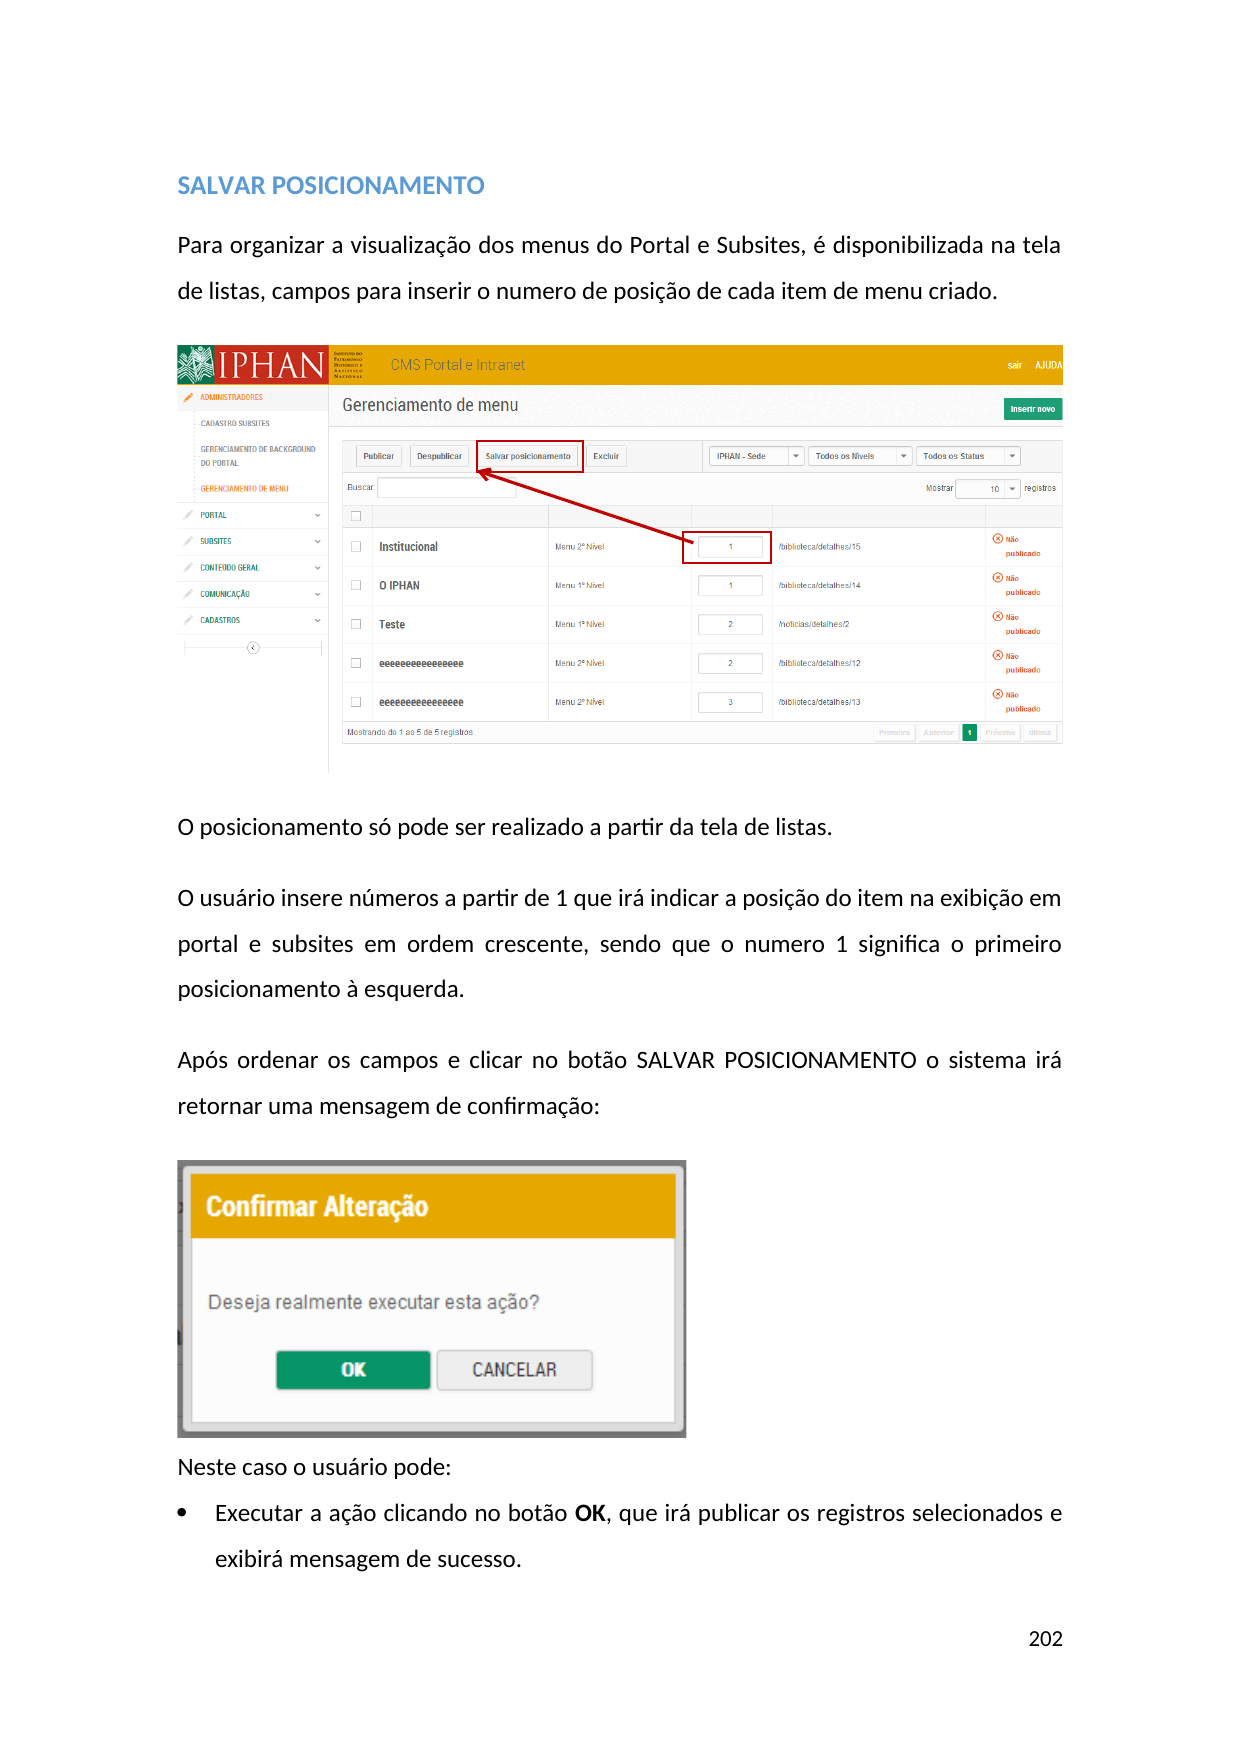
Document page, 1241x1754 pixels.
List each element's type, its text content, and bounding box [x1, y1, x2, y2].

list Executar a ação clicando no botão OK, que irá publicar os registros selecionados e exibirá mensagem de sucesso. [177, 1497, 1063, 1573]
text Após ordenar os campos e clicar no botão SALVAR POSICIONAMENTO o sistema irá retornar uma mensagem de confirmação: [177, 1044, 1063, 1121]
text O usuário insere números a partir de 1 que irá indicar a posição do item na exibição em portal e subsites em ordem crescente, sendo que o numero 1 significa o primeiro posicionamento à esquerda. [177, 882, 1063, 1004]
list Neste caso o usuário pode: [177, 1451, 1063, 1482]
text Para organizar a visualização dos menus do Portal e Subsites, é disponibilizada na tela de listas, campos para inserir o numero de posição de cada item de menu criado. [177, 229, 1063, 305]
picture [177, 1160, 687, 1438]
text O posicionamento só pode ser realizado a partir da tela de listas. [177, 811, 1063, 842]
picture [177, 345, 1063, 773]
subtitle SALVAR POSICIONAMENTO [177, 168, 1063, 201]
